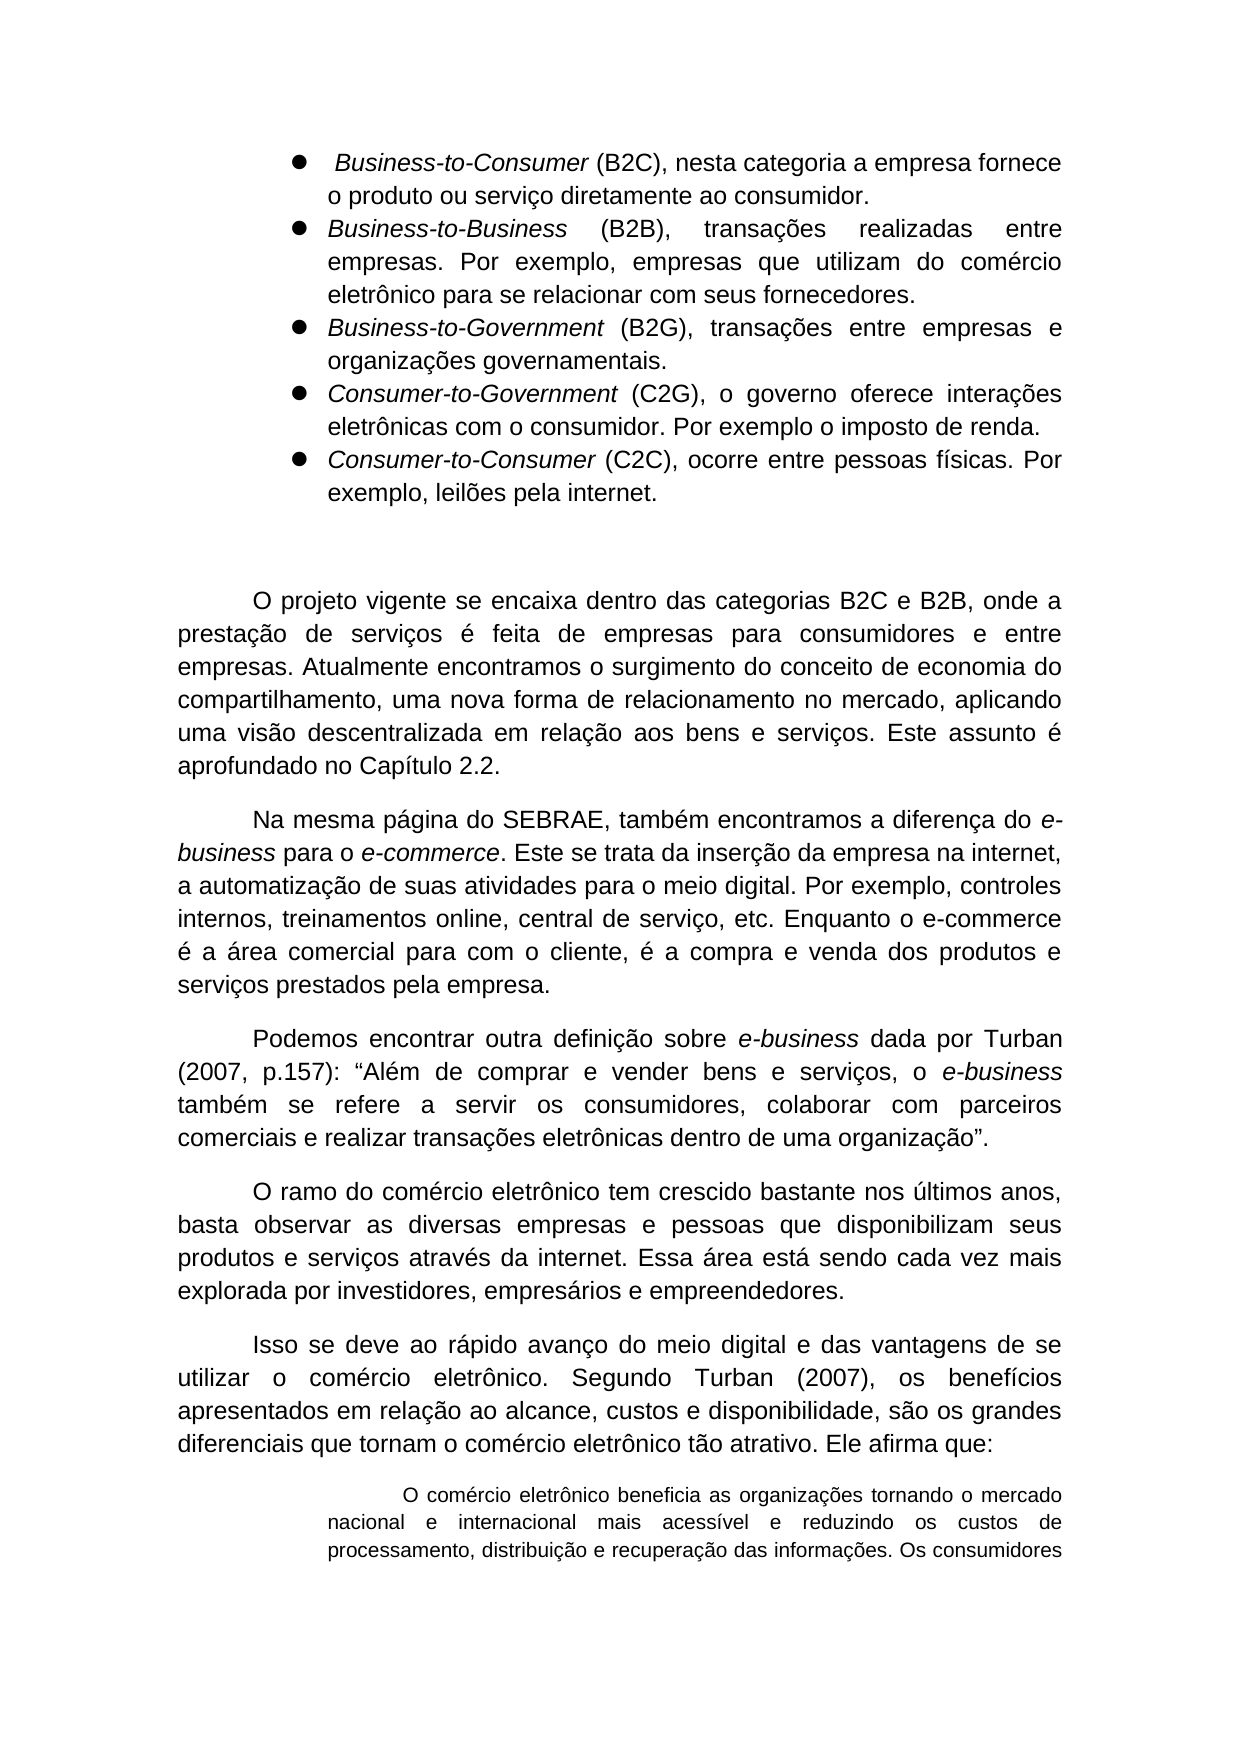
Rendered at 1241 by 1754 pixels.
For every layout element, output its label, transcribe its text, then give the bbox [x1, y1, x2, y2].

list Business-to-Consumer (B2C), nesta categoria a empresa fornece o produto ou serviço diretamente ao consumidor. [290, 148, 1063, 209]
text Podemos encontrar outra definição sobre e-business dada por Turban (2007, p.157): “Além de comprar e vender bens e serviços, o e-business também se refere a servir os consumidores, colaborar com parceiros comerciais e realizar transações eletrônicas dentro de uma organização”. [177, 1024, 1063, 1152]
text Isso se deve ao rápido avanço do meio digital e das vantagens de se utilizar o comércio eletrônico. Segundo Turban (2007), os benefícios apresentados em relação ao alcance, custos e disponibilidade, são os grandes diferenciais que tornam o comércio eletrônico tão atrativo. Ele afirma que: [177, 1330, 1063, 1458]
list Consumer-to-Consumer (C2C), ocorre entre pessoas físicas. Por exemplo, leilões pela internet. [290, 445, 1063, 507]
text O projeto vigente se encaixa dentro das categorias B2C e B2B, onde a prestação de serviços é feita de empresas para consumidores e entre empresas. Atualmente encontramos o surgimento do conceito de economia do compartilhamento, uma nova forma de relacionamento no mercado, aplicando uma visão descentralizada em relação aos bens e serviços. Este assunto é aprofundado no Capítulo 2.2. [177, 586, 1063, 780]
list Consumer-to-Government (C2G), o governo oferece interações eletrônicas com o consumidor. Por exemplo o imposto de renda. [290, 379, 1063, 441]
list Business-to-Business (B2B), transações realizadas entre empresas. Por exemplo, empresas que utilizam do comércio eletrônico para se relacionar com seus fornecedores. [290, 214, 1063, 309]
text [327, 1483, 1063, 1562]
text O ramo do comércio eletrônico tem crescido bastante nos últimos anos, basta observar as diversas empresas e pessoas que disponibilizam seus produtos e serviços através da internet. Essa área está sendo cada vez mais explorada por investidores, empresários e empreendedores. [177, 1177, 1063, 1305]
text Na mesma página do SEBRAE, também encontramos a diferença do e-business para o e-commerce. Este se trata da inserção da empresa na internet, a automatização de suas atividades para o meio digital. Por exemplo, controles internos, treinamentos online, central de serviço, etc. Enquanto o e-commerce é a área comercial para com o cliente, é a compra e venda dos produtos e serviços prestados pela empresa. [177, 805, 1063, 999]
list Business-to-Government (B2G), transações entre empresas e organizações governamentais. [290, 313, 1063, 375]
